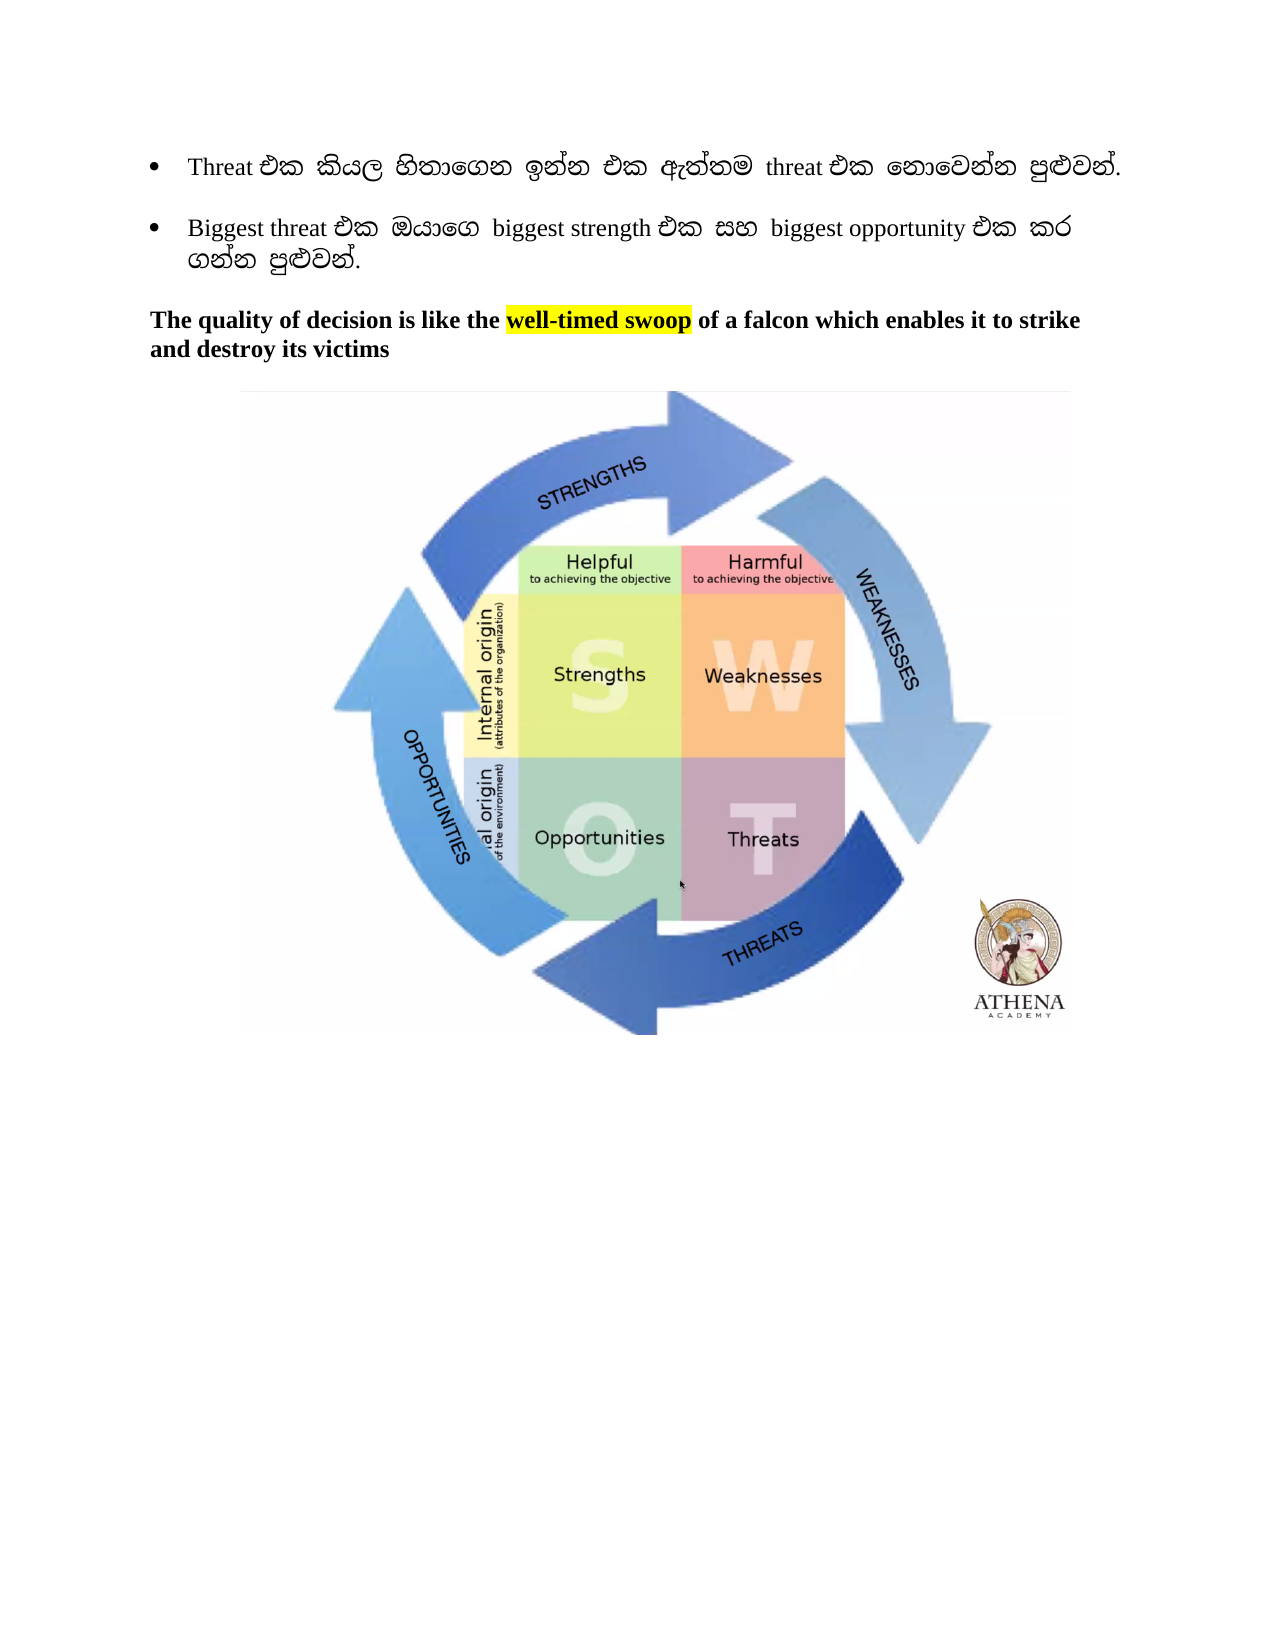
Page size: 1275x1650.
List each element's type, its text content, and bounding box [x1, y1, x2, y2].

text The quality of decision is like the well-timed swoop of a falcon which enables it to strike and destroy its victims [150, 305, 1125, 363]
list Biggest threat එ​​ක ​ඔයාගෙ biggest strength ​එක සහ biggest opportunity ​එක කර ගන්න පුළුවන්. [150, 211, 1125, 277]
list Threat ​එක කියල හිතාගෙන ඉන්න එක ඇත්තම threat එ​ක නොවෙන්න පුළුවන්. [150, 150, 1125, 183]
picture [239, 391, 1073, 1035]
